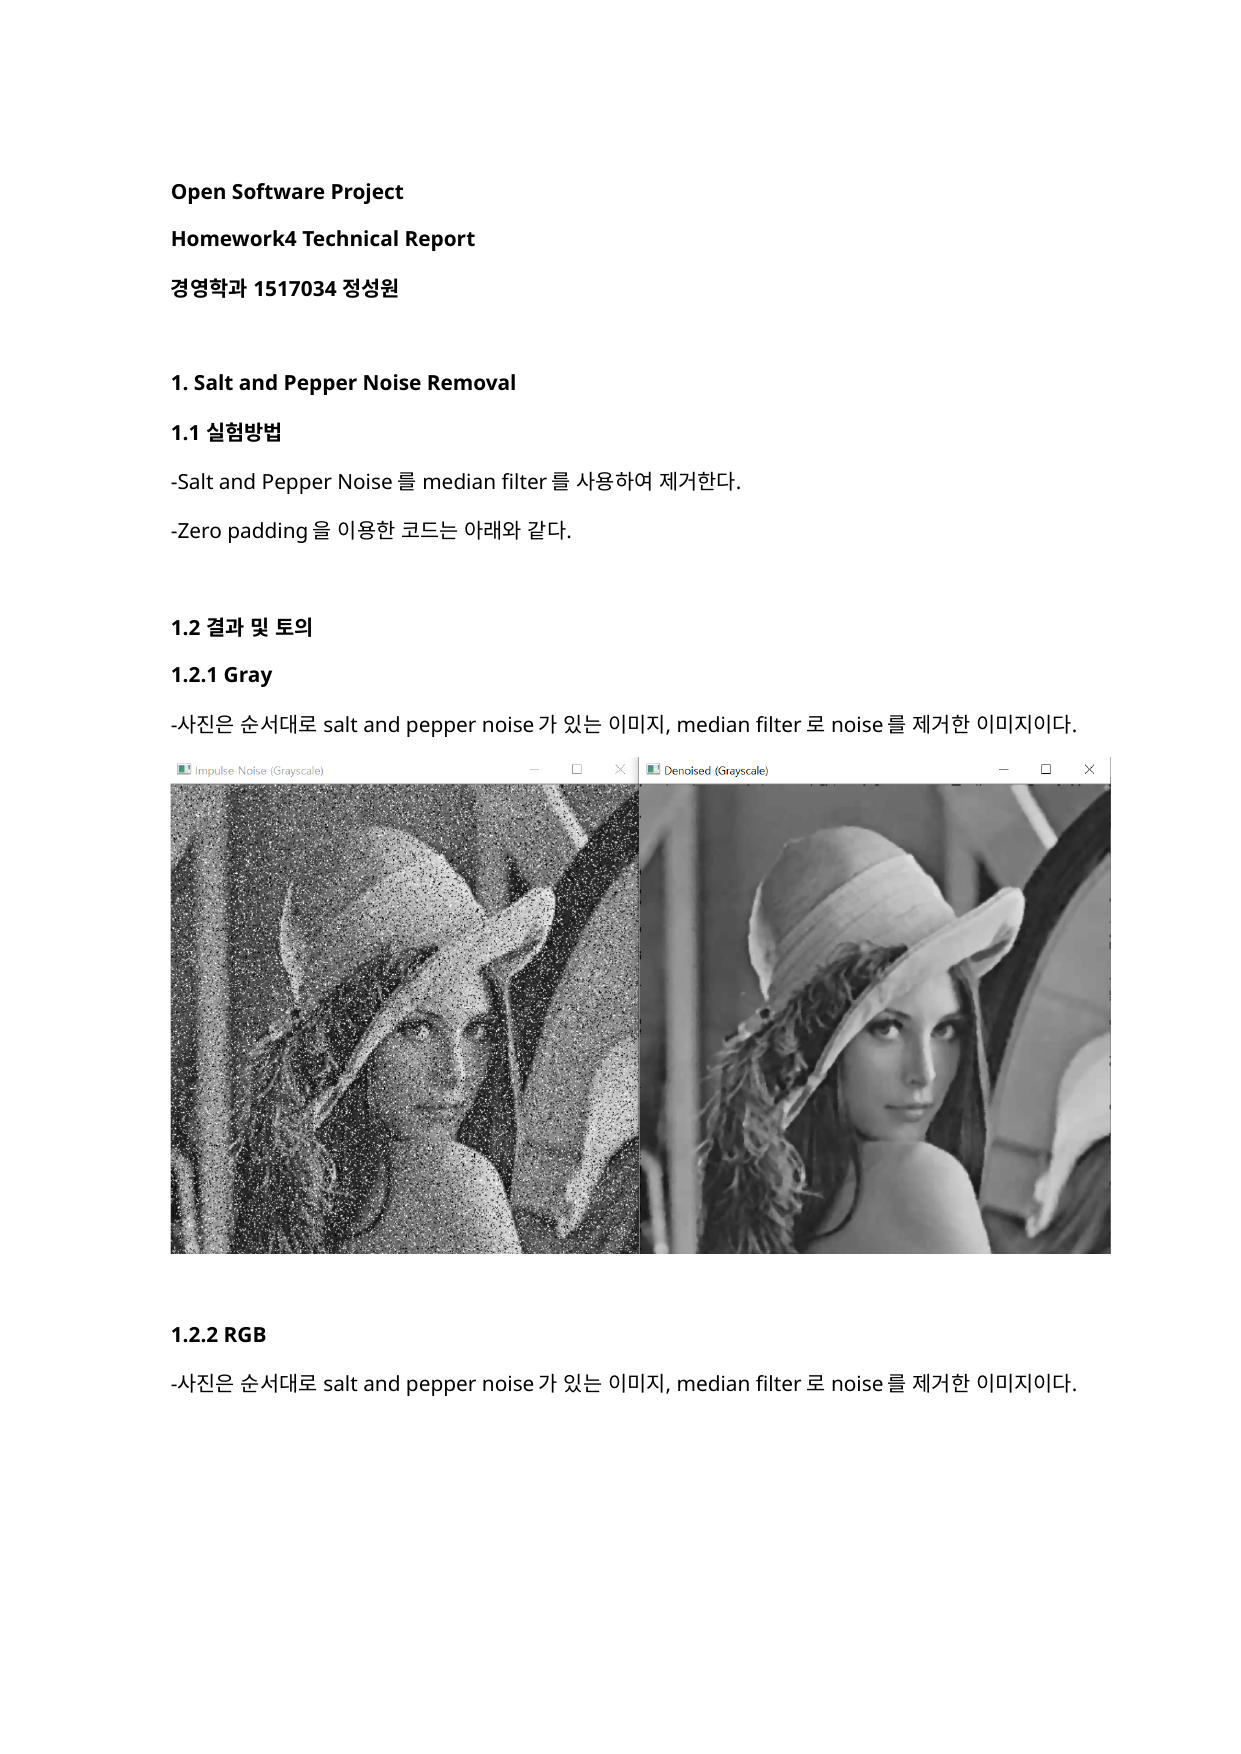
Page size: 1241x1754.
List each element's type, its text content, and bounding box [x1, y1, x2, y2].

text Open Software Project [150, 177, 1090, 206]
text -사진은 순서대로 salt and pepper noise가 있는 이미지, median filter로 noise를 제거한 이미지이다. [150, 1367, 1090, 1397]
text 경영학과 1517034 정성원 [150, 272, 1090, 302]
text 1. Salt and Pepper Noise Removal [150, 368, 1090, 397]
text 1.2.1 Gray [150, 661, 1090, 689]
text -Salt and Pepper Noise를 median filter를 사용하여 제거한다. [150, 465, 1090, 495]
text Homework4 Technical Report [150, 224, 1090, 253]
text -사진은 순서대로 salt and pepper noise가 있는 이미지, median filter로 noise를 제거한 이미지이다. [150, 708, 1090, 738]
text 1.2.2 RGB [150, 1320, 1090, 1348]
text -Zero padding을 이용한 코드는 아래와 같다. [150, 514, 1090, 545]
text 1.2 결과 및 토의 [150, 611, 1090, 641]
picture [170, 757, 1111, 1254]
text 1.1 실험방법 [150, 416, 1090, 446]
